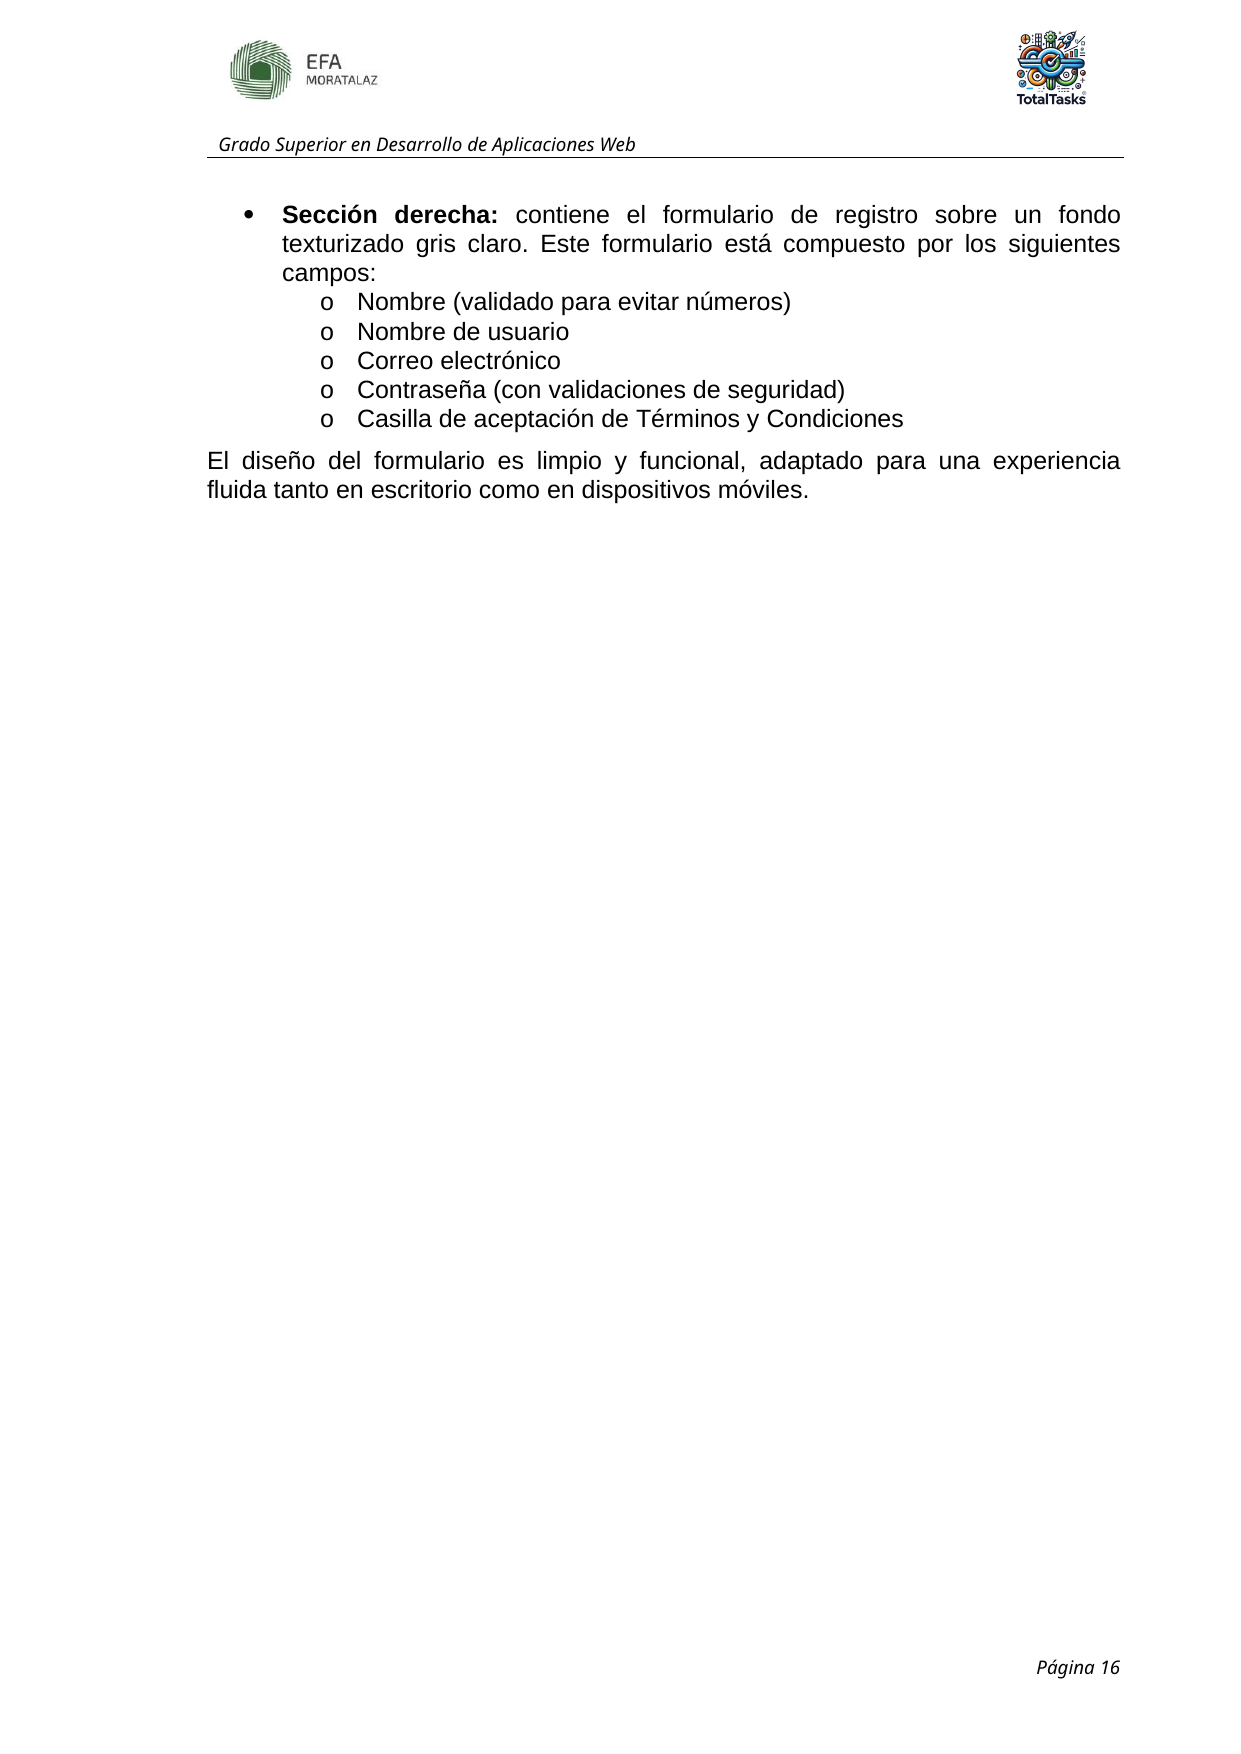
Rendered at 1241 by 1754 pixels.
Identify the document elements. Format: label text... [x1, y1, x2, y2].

picture [206, 21, 410, 117]
list Casilla de aceptación de Términos y Condiciones [319, 404, 1122, 433]
list Nombre de usuario [319, 317, 1122, 346]
list Nombre (validado para evitar números) [319, 287, 1122, 317]
text El diseño del formulario es limpio y funcional, adaptado para una experiencia fluida tanto en escritorio como en dispositivos móviles. [207, 446, 1122, 504]
list Contraseña (con validaciones de seguridad) [319, 375, 1122, 404]
picture [1000, 18, 1103, 120]
list Sección derecha: contiene el formulario de registro sobre un fondo texturizado gris claro. Este formulario está compuesto por los siguientes campos: [244, 200, 1122, 287]
list Correo electrónico [319, 346, 1122, 375]
